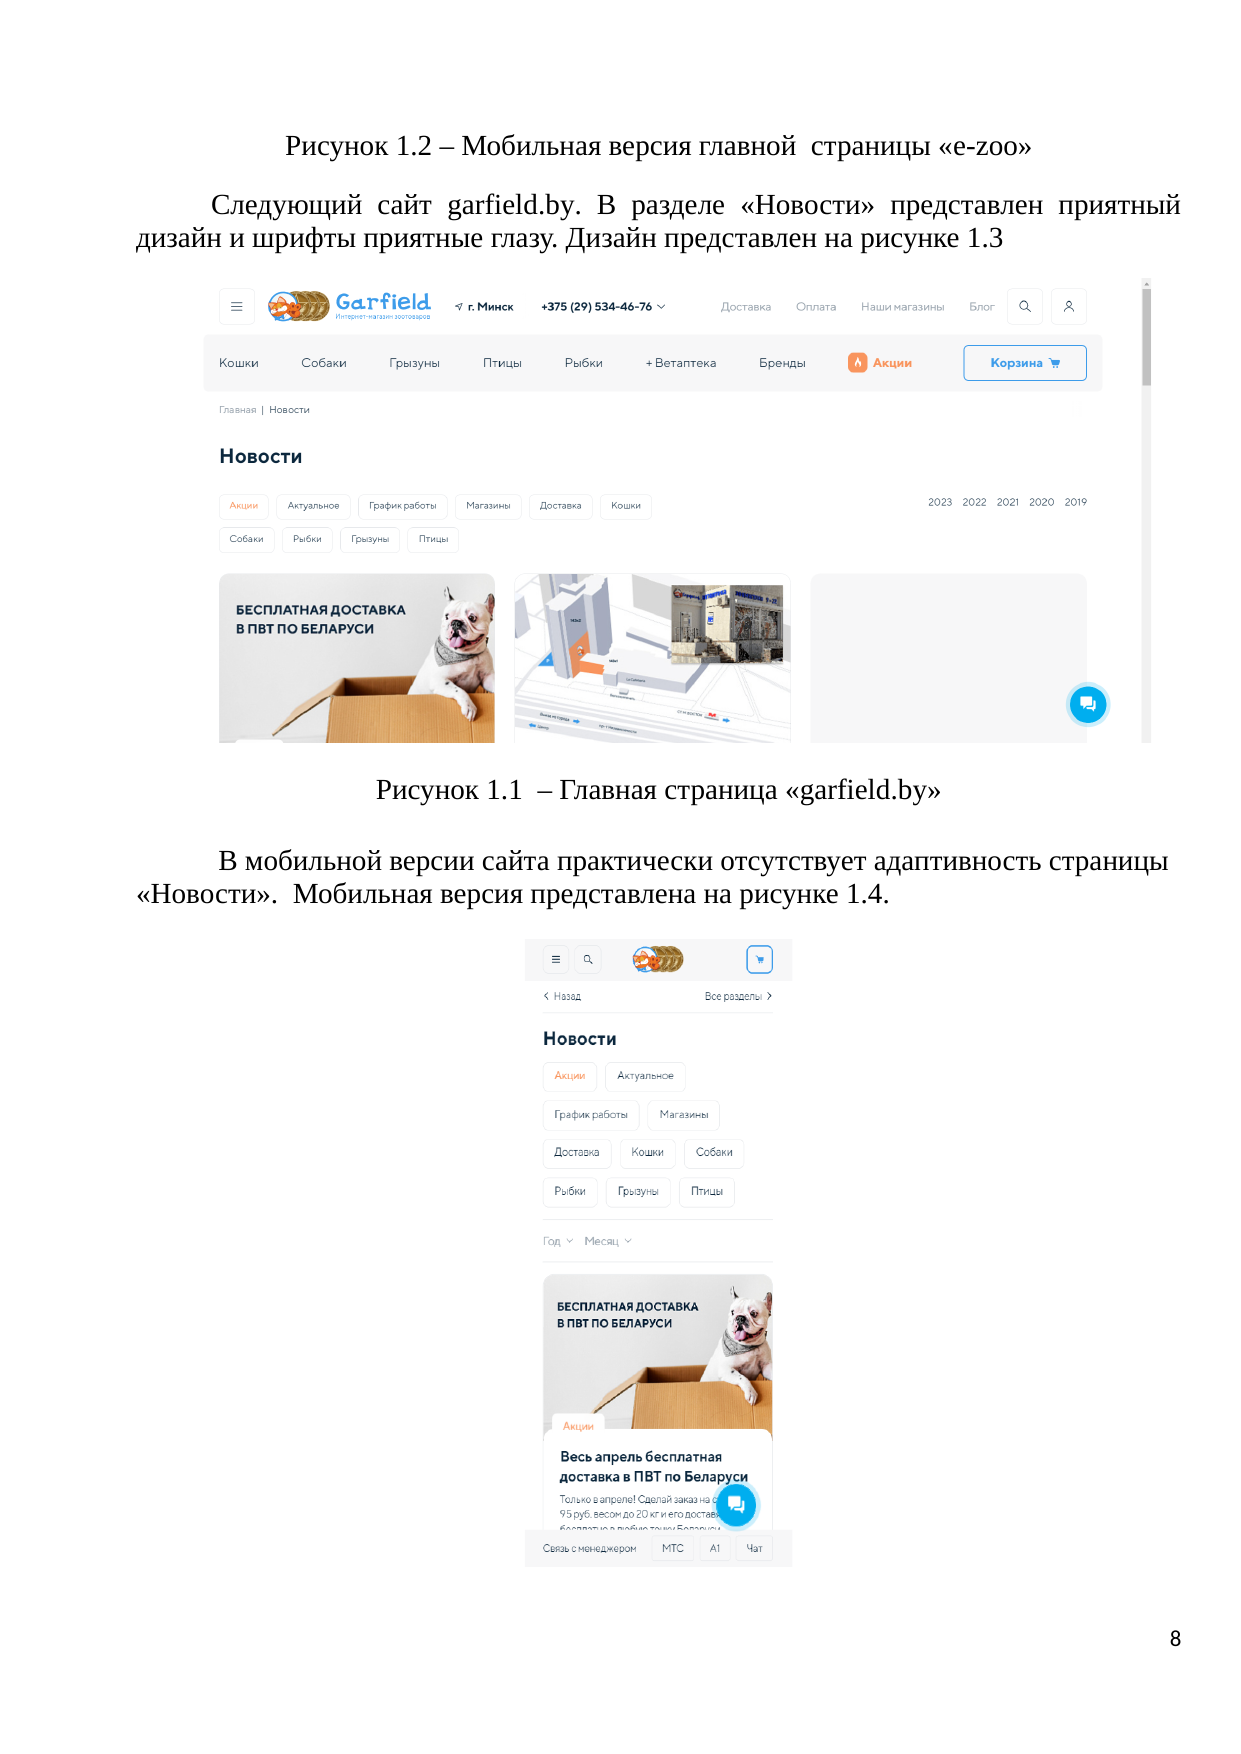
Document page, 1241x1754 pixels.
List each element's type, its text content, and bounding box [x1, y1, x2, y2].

text В мобильной версии сайта практически отсутствует адаптивность страницы «Новости». Мобильная версия представлена на рисунке 1.4. [136, 843, 1181, 910]
text Рисунок 1.2 – Мобильная версия главной страницы «e-zoo» [136, 128, 1181, 162]
text Следующий сайт garfield.by. В разделе «Новости» представлен приятный дизайн и шрифты приятные глазу. Дизайн представлен на рисунке 1.3 [136, 187, 1181, 254]
picture [165, 278, 1152, 743]
picture [524, 939, 793, 1567]
text Рисунок 1.1 – Главная страница «garfield.by» [136, 772, 1181, 805]
